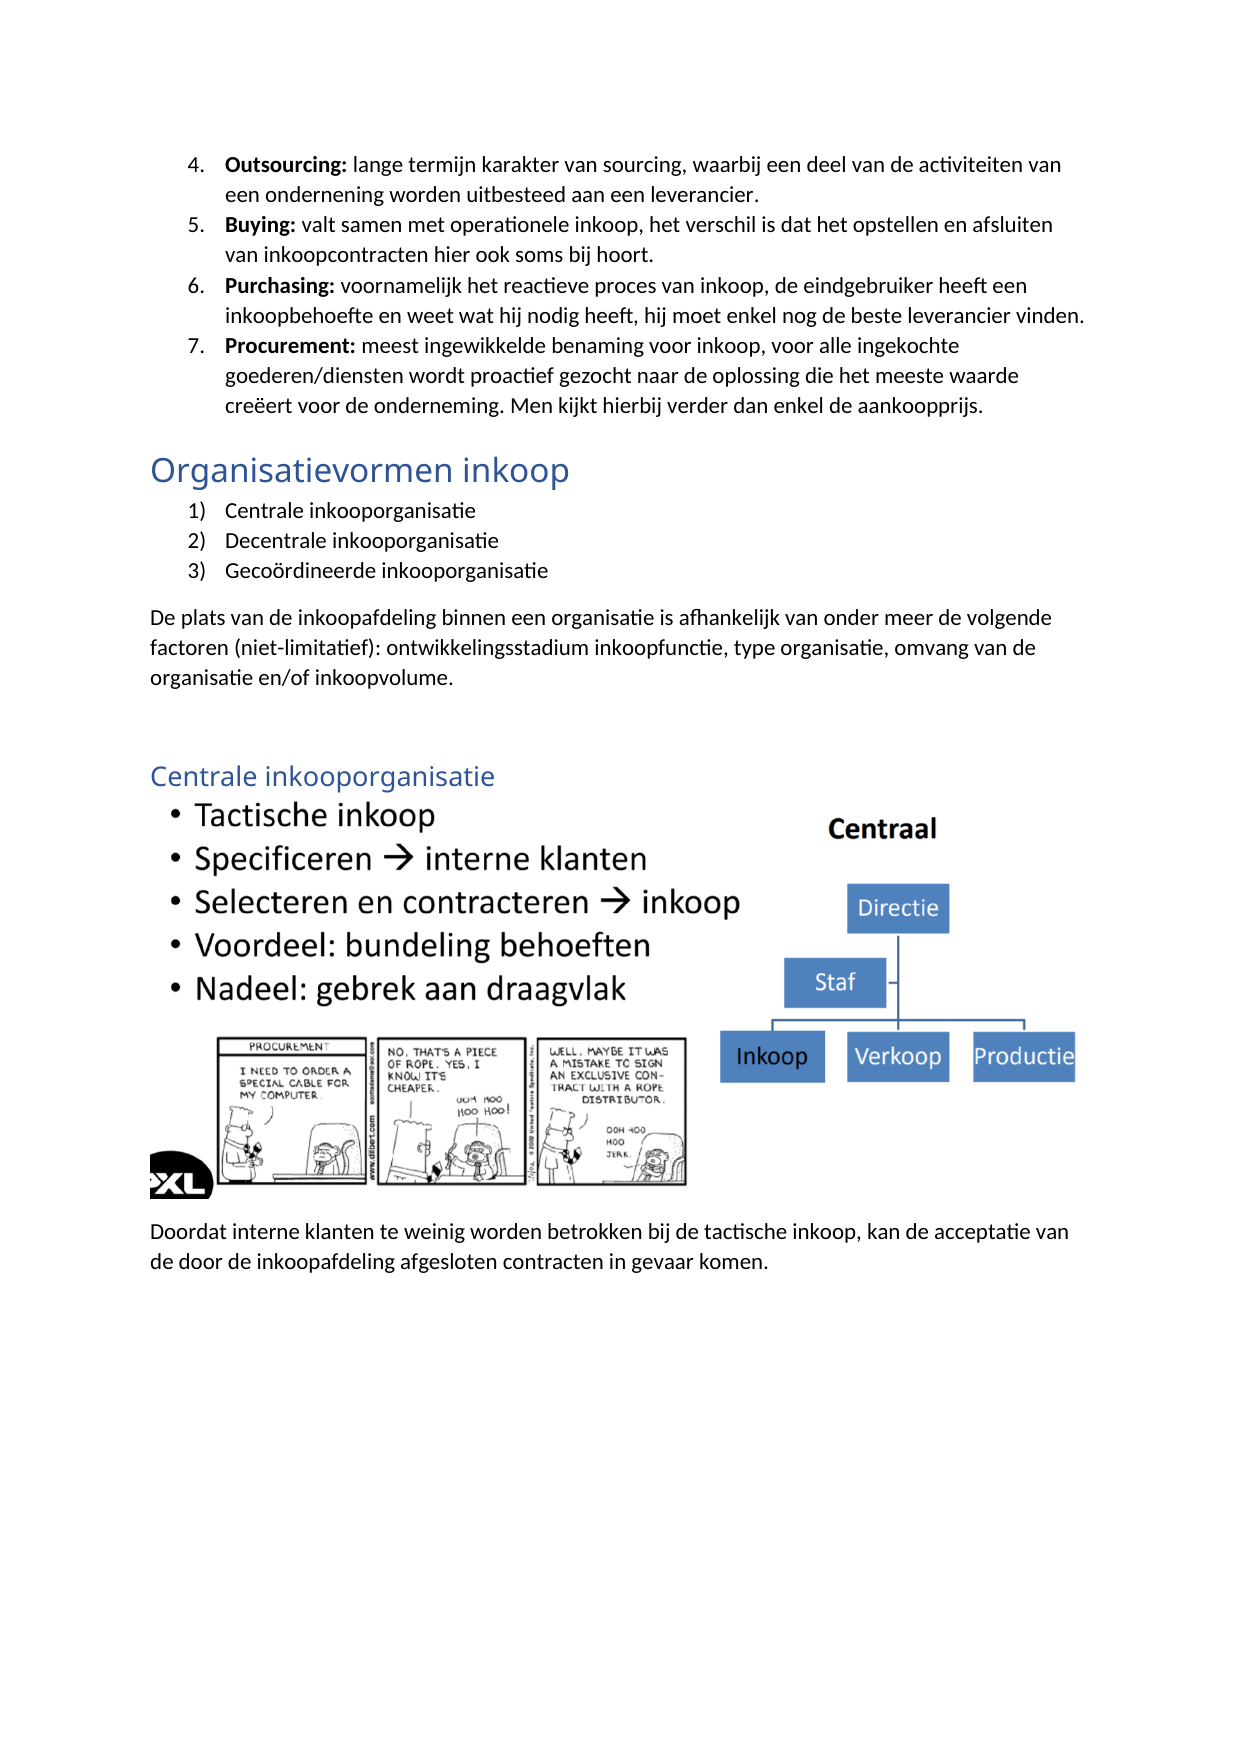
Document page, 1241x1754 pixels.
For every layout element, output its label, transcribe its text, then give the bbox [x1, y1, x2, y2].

picture [150, 797, 1091, 1199]
list Gecoördineerde inkooporganisatie [187, 556, 1090, 584]
subtitle Organisatievormen inkoop [150, 447, 1090, 492]
list Centrale inkooporganisatie [187, 496, 1090, 524]
list Decentrale inkooporganisatie [187, 526, 1090, 554]
subtitle Centrale inkooporganisatie [150, 757, 1090, 794]
text De plats van de inkoopafdeling binnen een organisatie is afhankelijk van onder meer de volgende factoren (niet-limitatief): ontwikkelingsstadium inkoopfunctie, type organisatie, omvang van de organisatie en/of inkoopvolume. [150, 603, 1090, 692]
list Procurement: meest ingewikkelde benaming voor inkoop, voor alle ingekochte goederen/diensten wordt proactief gezocht naar de oplossing die het meeste waarde creëert voor de onderneming. Men kijkt hierbij verder dan enkel de aankoopprijs. [187, 331, 1090, 420]
list Outsourcing: lange termijn karakter van sourcing, waarbij een deel van de activiteiten van een ondernening worden uitbesteed aan een leverancier. [187, 150, 1090, 208]
list Buying: valt samen met operationele inkoop, het verschil is dat het opstellen en afsluiten van inkoopcontracten hier ook soms bij hoort. [187, 210, 1090, 269]
text Doordat interne klanten te weinig worden betrokken bij de tactische inkoop, kan de acceptatie van de door de inkoopafdeling afgesloten contracten in gevaar komen. [150, 1217, 1090, 1275]
list Purchasing: voornamelijk het reactieve proces van inkoop, de eindgebruiker heeft een inkoopbehoefte en weet wat hij nodig heeft, hij moet enkel nog de beste leverancier vinden. [187, 271, 1090, 329]
